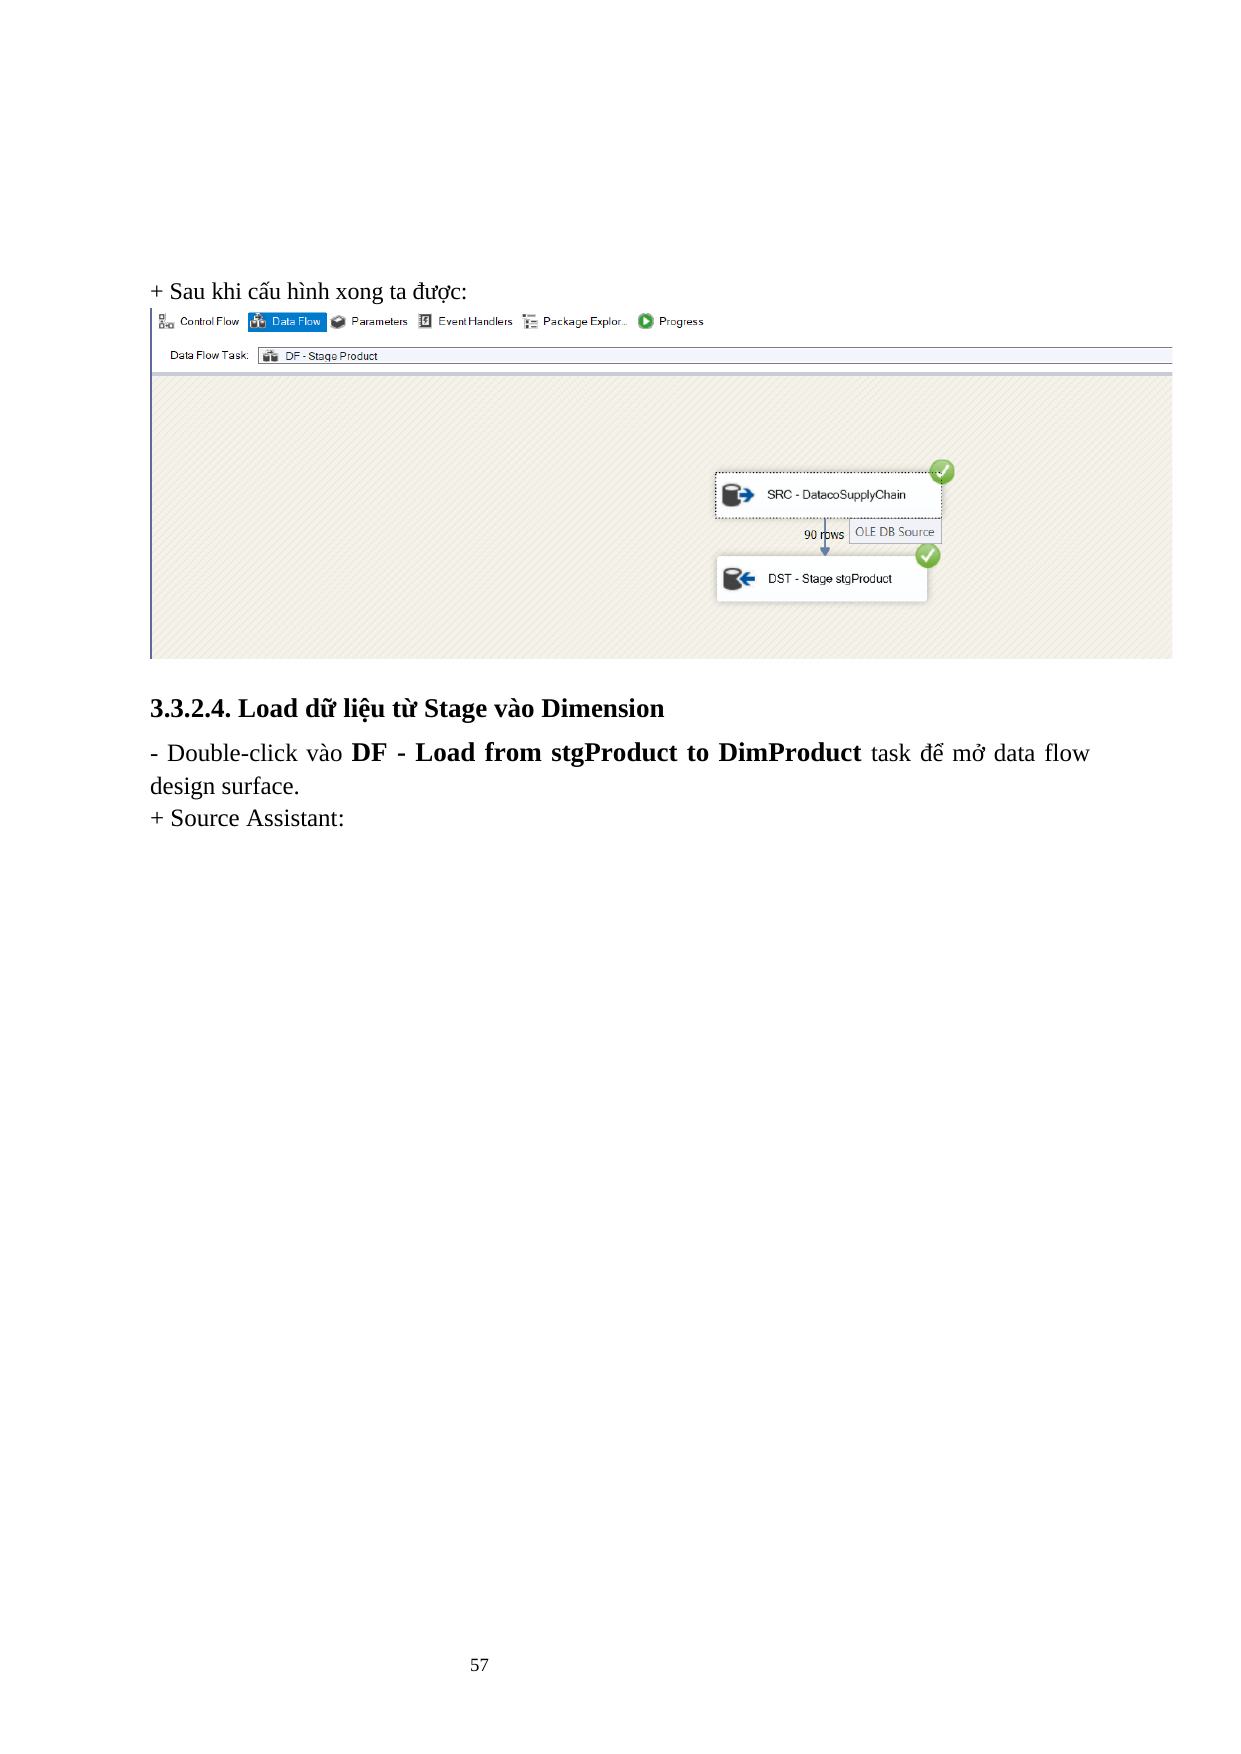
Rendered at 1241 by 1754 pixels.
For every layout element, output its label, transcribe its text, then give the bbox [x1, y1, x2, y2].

text + Source Assistant: [150, 803, 1090, 832]
text + Sau khi cấu hình xong ta được: [150, 277, 1090, 304]
subtitle 3.3.2.4. Load dữ liệu từ Stage vào Dimension [150, 692, 1090, 723]
picture [150, 308, 1173, 659]
text - Double-click vào DF - Load from stgProduct to DimProduct task để mở data flow design surface. [150, 736, 1090, 800]
